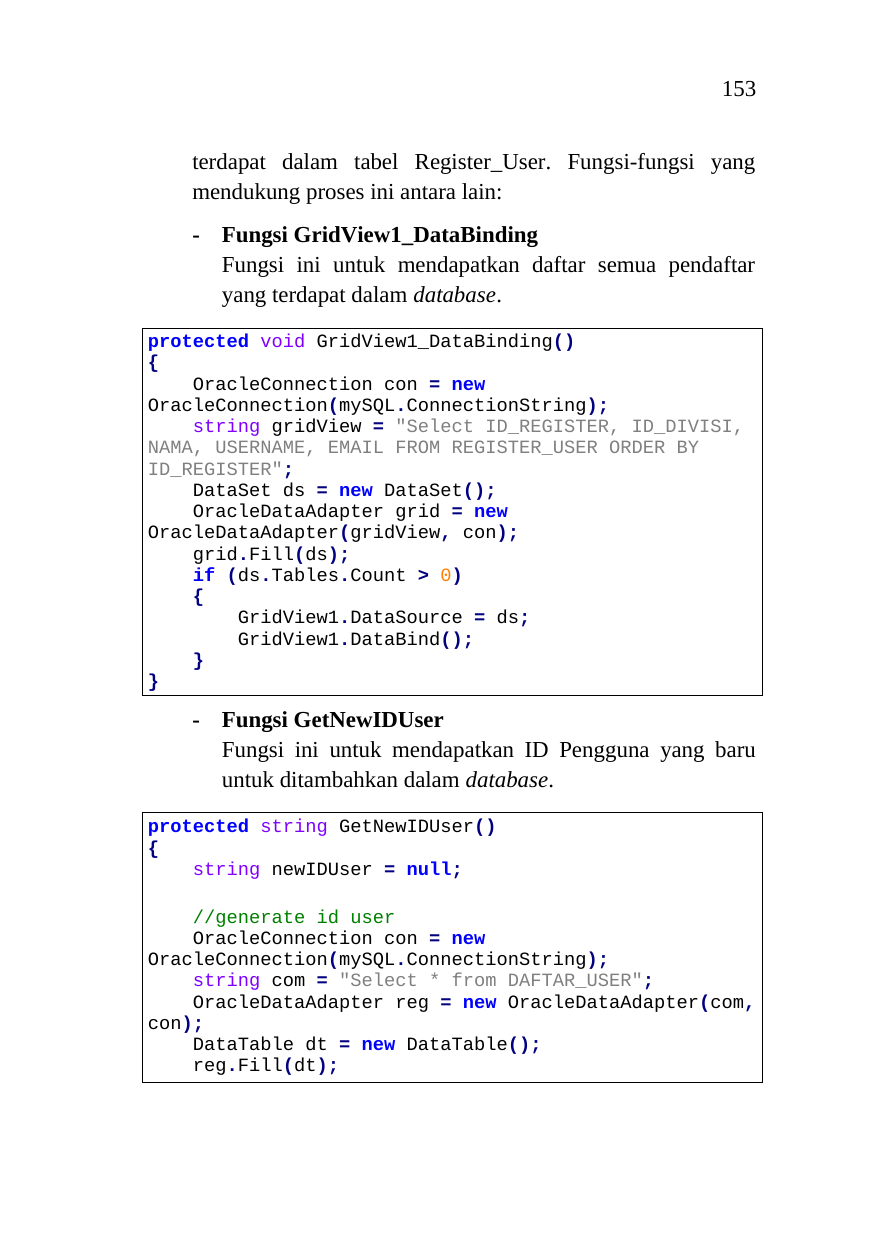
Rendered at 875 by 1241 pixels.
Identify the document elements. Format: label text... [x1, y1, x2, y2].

text GridView1.DataSource = ds; [148, 608, 756, 629]
list Fungsi GetNewIDUser [192, 706, 756, 732]
text string com = "Select * from DAFTAR_USER"; [148, 971, 756, 992]
text string newIDUser = null; [148, 860, 756, 881]
text { [148, 838, 756, 860]
text GridView1.DataBind(); [148, 629, 756, 651]
text { [148, 353, 756, 374]
text Fungsi ini untuk mendapatkan ID Pengguna yang baru untuk ditambahkan dalam database. [222, 736, 756, 793]
text OracleConnection con = new OracleConnection(mySQL.ConnectionString); [148, 374, 756, 417]
text if (ds.Tables.Count > 0) [148, 566, 756, 587]
text DataSet ds = new DataSet(); [148, 481, 756, 502]
text } [148, 672, 756, 693]
text OracleDataAdapter grid = new OracleDataAdapter(gridView, con); [148, 502, 756, 544]
text DataTable dt = new DataTable(); [148, 1035, 756, 1056]
text Fungsi ini untuk mendapatkan daftar semua pendaftar yang terdapat dalam database. [222, 251, 756, 307]
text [192, 148, 756, 204]
text OracleConnection con = new OracleConnection(mySQL.ConnectionString); [148, 929, 756, 971]
text //generate id user [148, 907, 756, 929]
text string gridView = "Select ID_REGISTER, ID_DIVISI, NAMA, USERNAME, EMAIL FROM REGISTER_USER ORDER BY ID_REGISTER"; [148, 417, 756, 481]
text grid.Fill(ds); [148, 544, 756, 566]
text protected void GridView1_DataBinding() [148, 332, 756, 353]
list Fungsi GridView1_DataBinding [192, 221, 756, 247]
text { [148, 587, 756, 608]
text OracleDataAdapter reg = new OracleDataAdapter(com, con); [148, 992, 756, 1035]
text protected string GetNewIDUser() [148, 817, 756, 838]
text reg.Fill(dt); [148, 1056, 756, 1077]
text } [148, 651, 756, 672]
